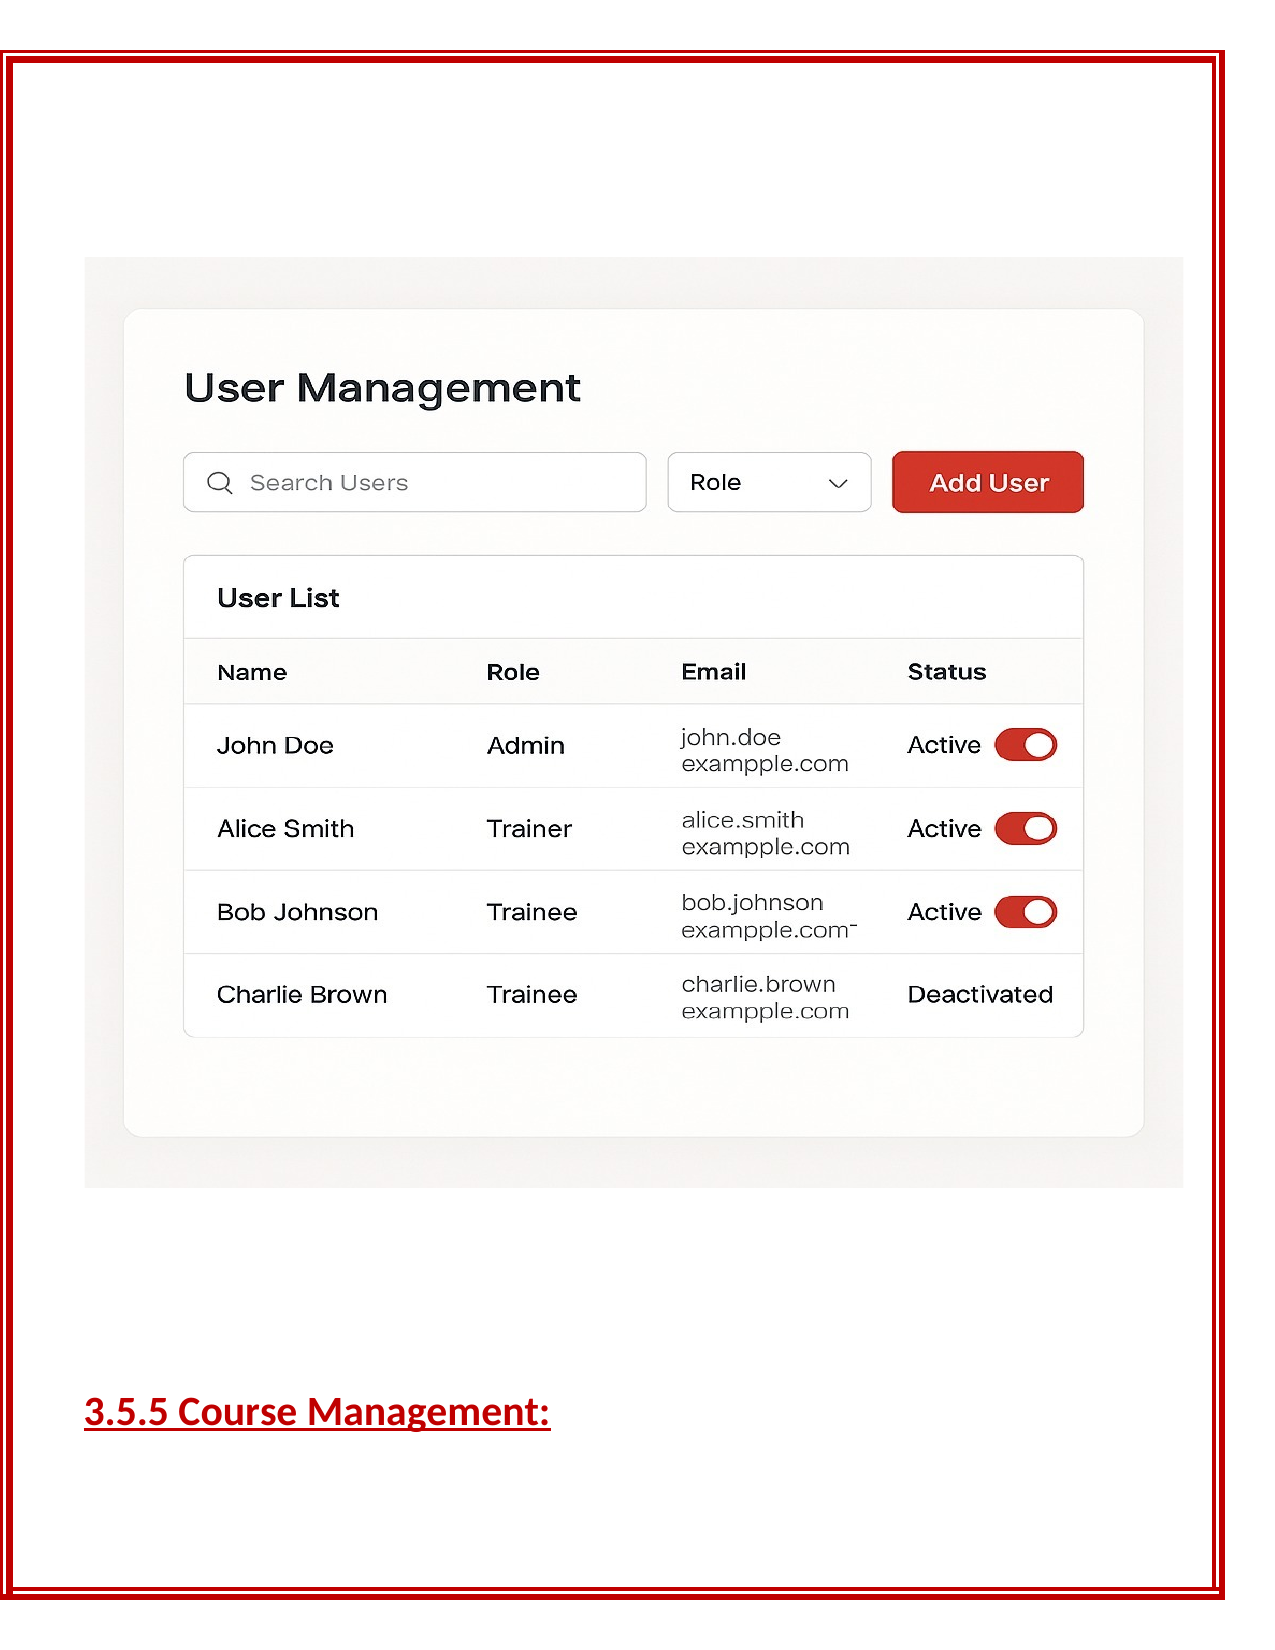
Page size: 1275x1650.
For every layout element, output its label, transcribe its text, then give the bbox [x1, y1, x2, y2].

picture [84, 257, 1184, 1188]
text 3.5.5 Course Management: [13, 1385, 1200, 1436]
